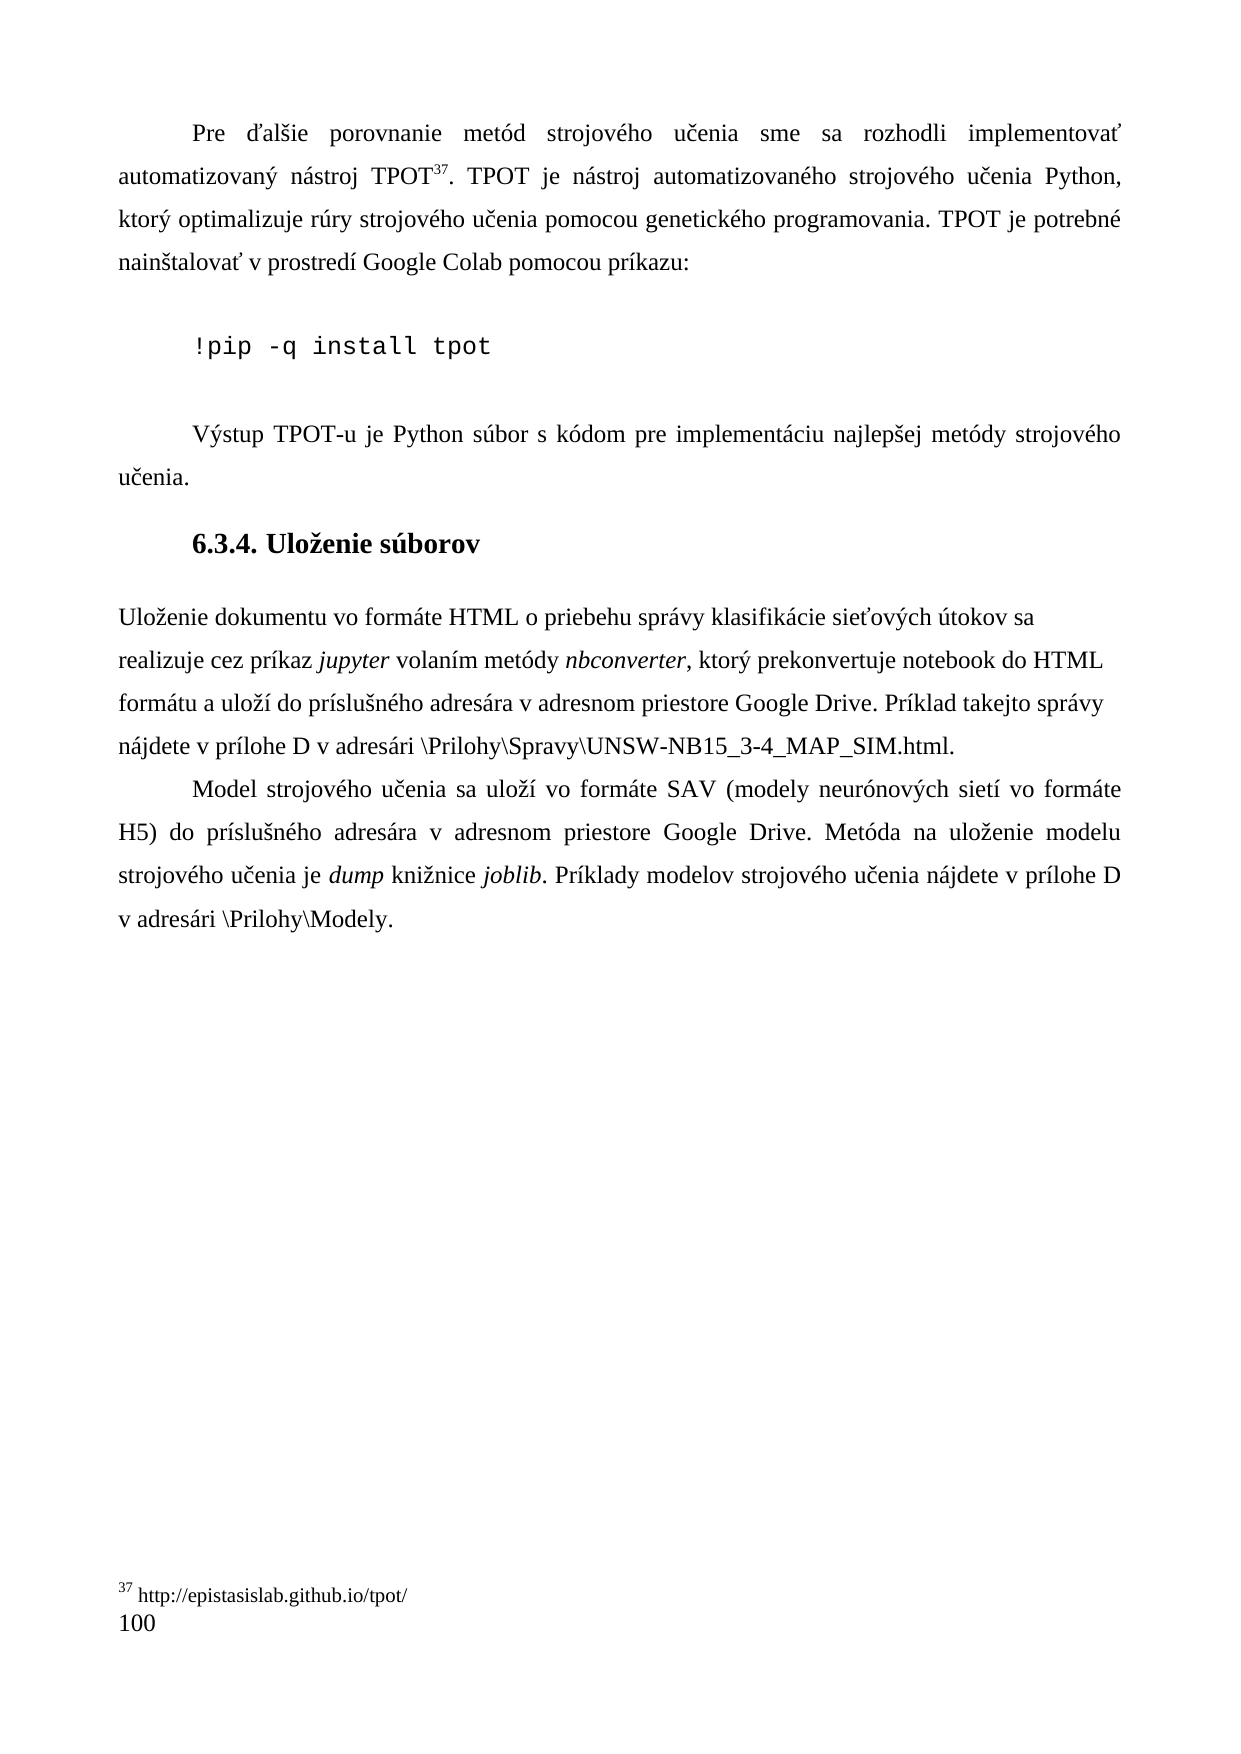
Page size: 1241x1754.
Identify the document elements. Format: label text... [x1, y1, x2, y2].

subtitle Uloženie súborov [192, 526, 1122, 560]
text Model strojového učenia sa uloží vo formáte SAV (modely neurónových sietí vo formáte H5) do príslušného adresára v adresnom priestore Google Drive. Metóda na uloženie modelu strojového učenia je dump knižnice joblib. Príklady modelov strojového učenia nájdete v prílohe D v adresári \Prilohy\Modely. [118, 774, 1122, 932]
text Uloženie dokumentu vo formáte HTML o priebehu správy klasifikácie sieťových útokov sa realizuje cez príkaz jupyter volaním metódy nbconverter, ktorý prekonvertuje notebook do HTML formátu a uloží do príslušného adresára v adresnom priestore Google Drive. Príklad takejto správy nájdete v prílohe D v adresári \Prilohy\Spravy\UNSW-NB15_3-4_MAP_SIM.html. [118, 602, 1122, 760]
text Pre ďalšie porovnanie metód strojového učenia sme sa rozhodli implementovať automatizovaný nástroj TPOT. TPOT je nástroj automatizovaného strojového učenia Python, ktorý optimalizuje rúry strojového učenia pomocou genetického programovania. TPOT je potrebné nainštalovať v prostredí Google Colab pomocou príkazu: [118, 118, 1122, 276]
text !pip -q install tpot [118, 334, 1122, 362]
text Výstup TPOT-u je Python súbor s kódom pre implementáciu najlepšej metódy strojového učenia. [118, 419, 1122, 491]
